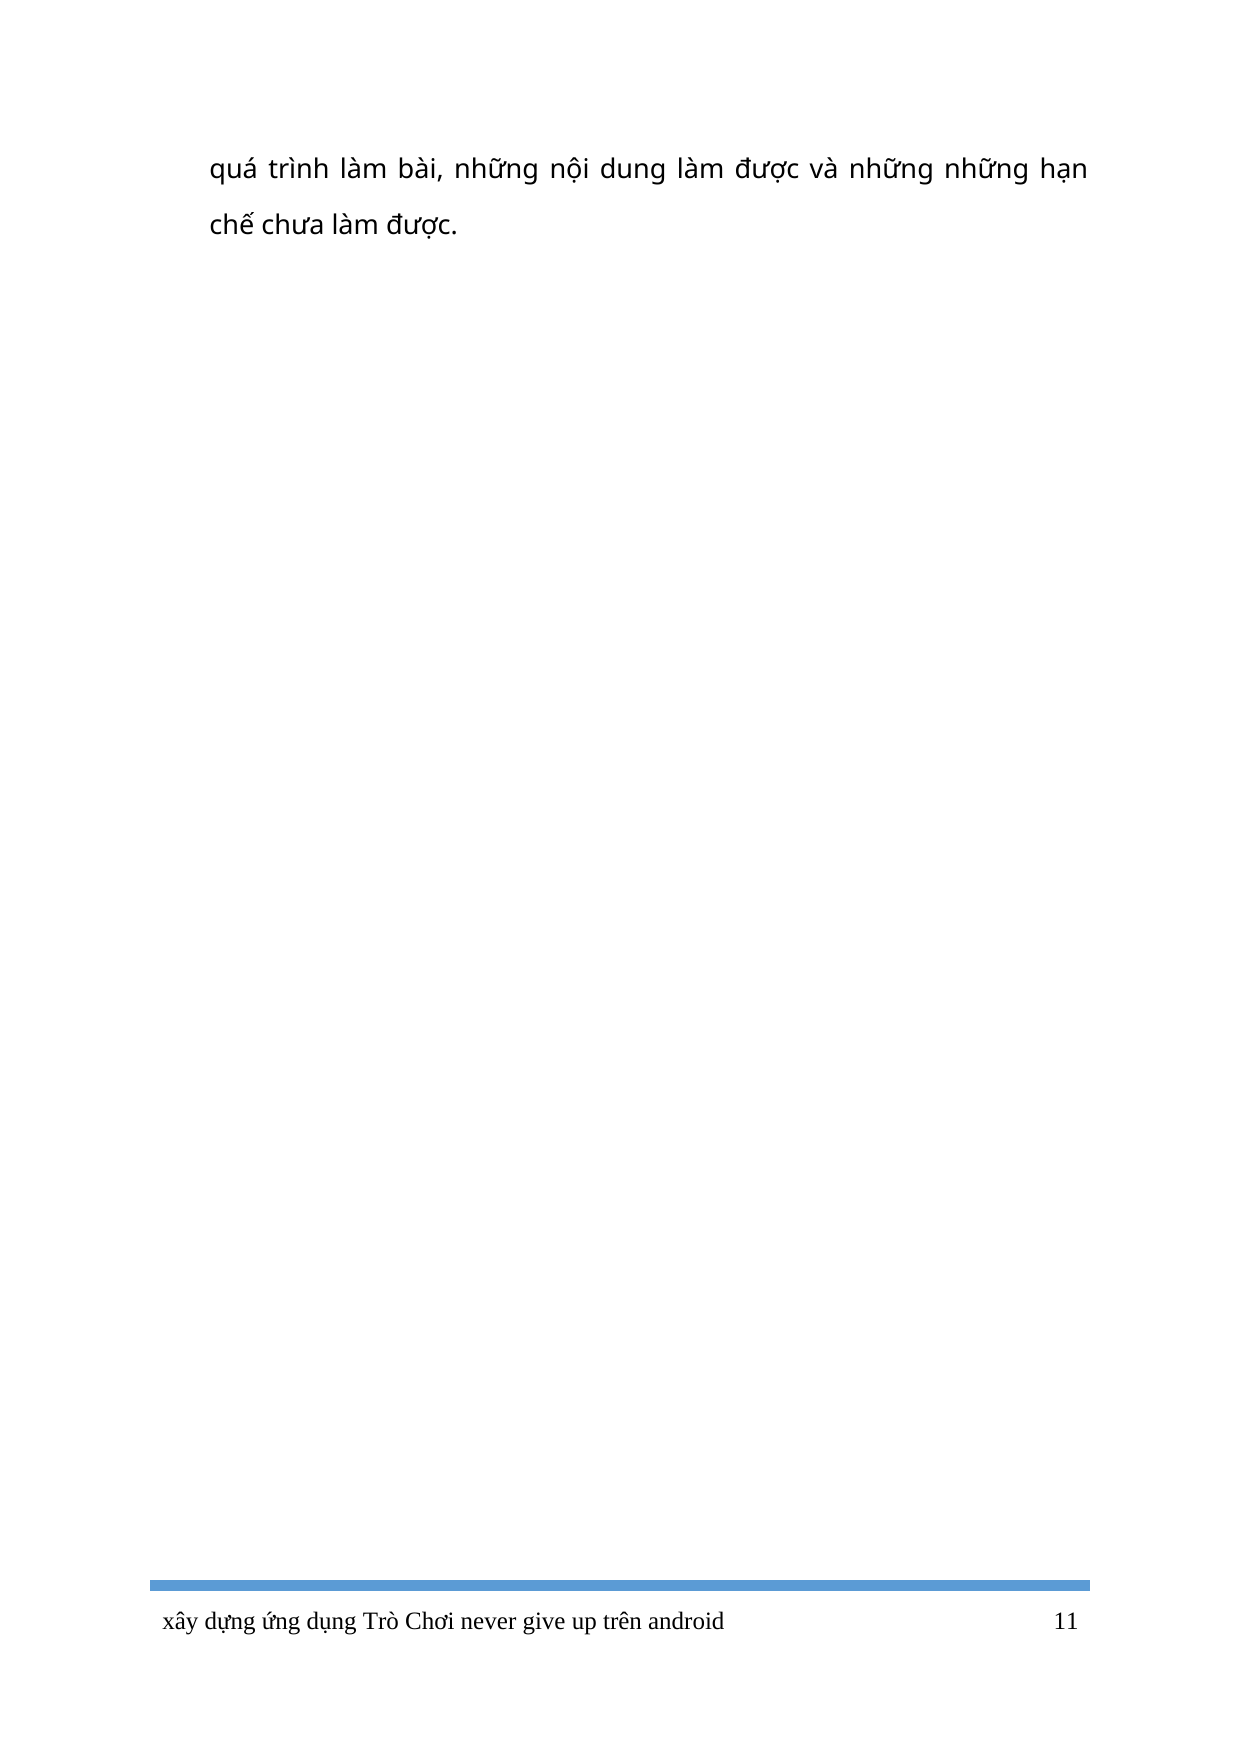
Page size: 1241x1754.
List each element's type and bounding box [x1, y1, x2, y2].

list [179, 150, 1090, 242]
